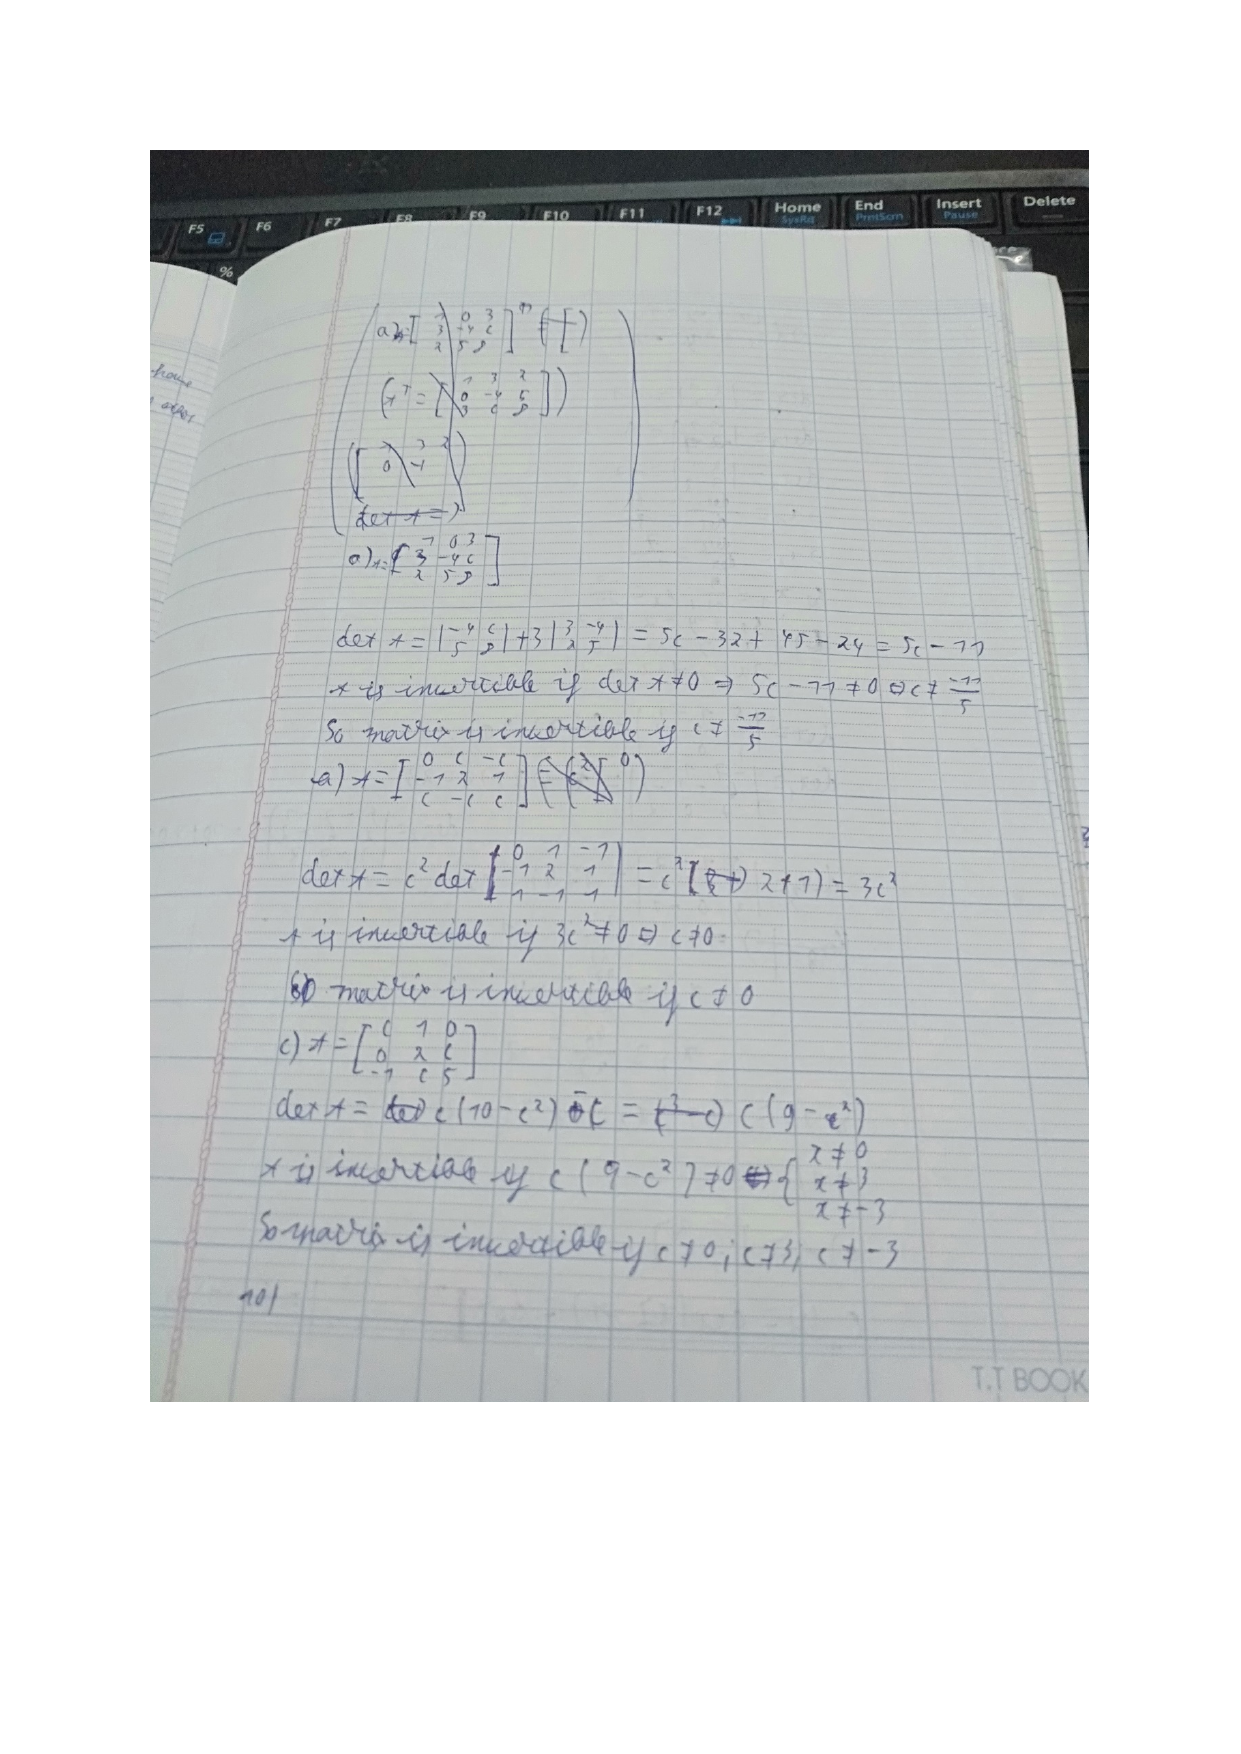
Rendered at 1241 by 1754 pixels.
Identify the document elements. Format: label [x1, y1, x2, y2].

picture [150, 150, 1089, 1402]
